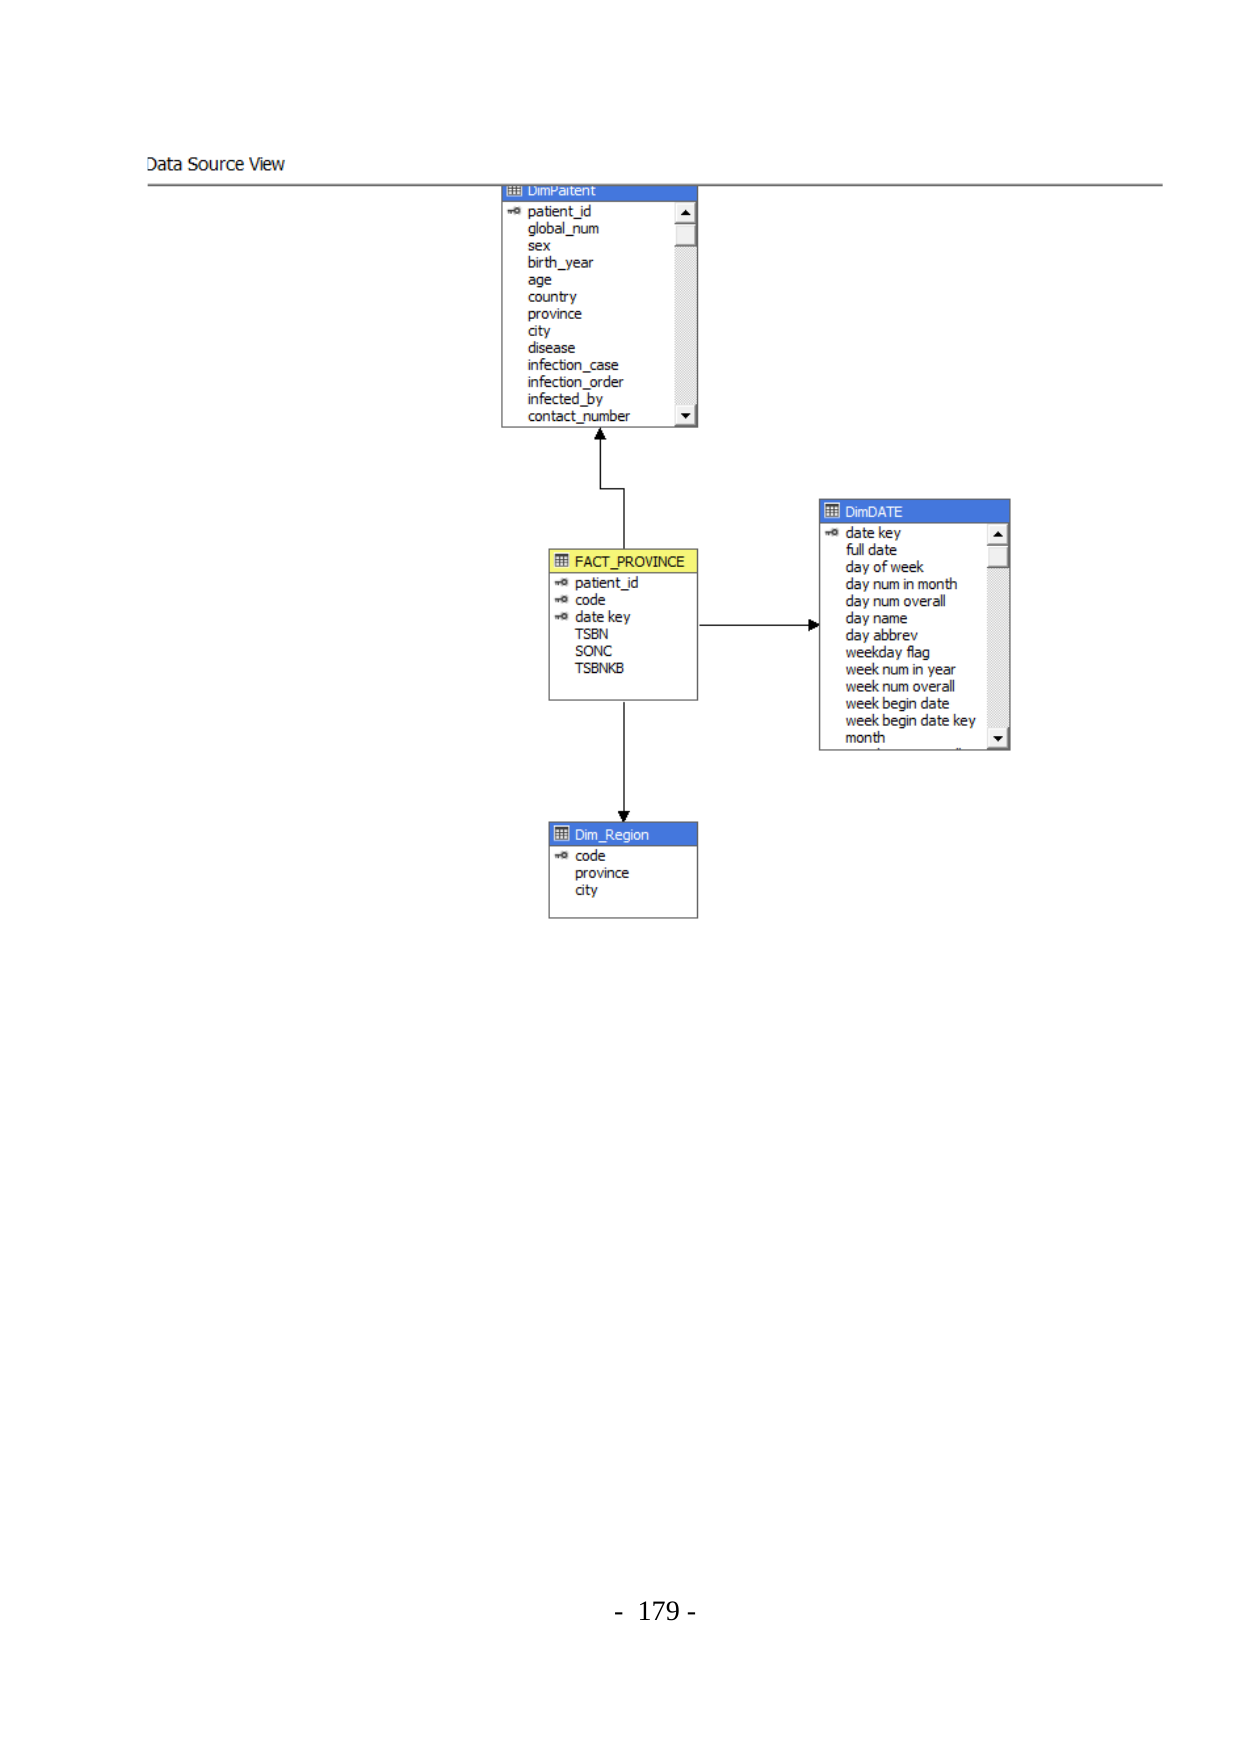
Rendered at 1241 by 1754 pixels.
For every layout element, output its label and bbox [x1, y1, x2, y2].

picture [147, 147, 1163, 924]
